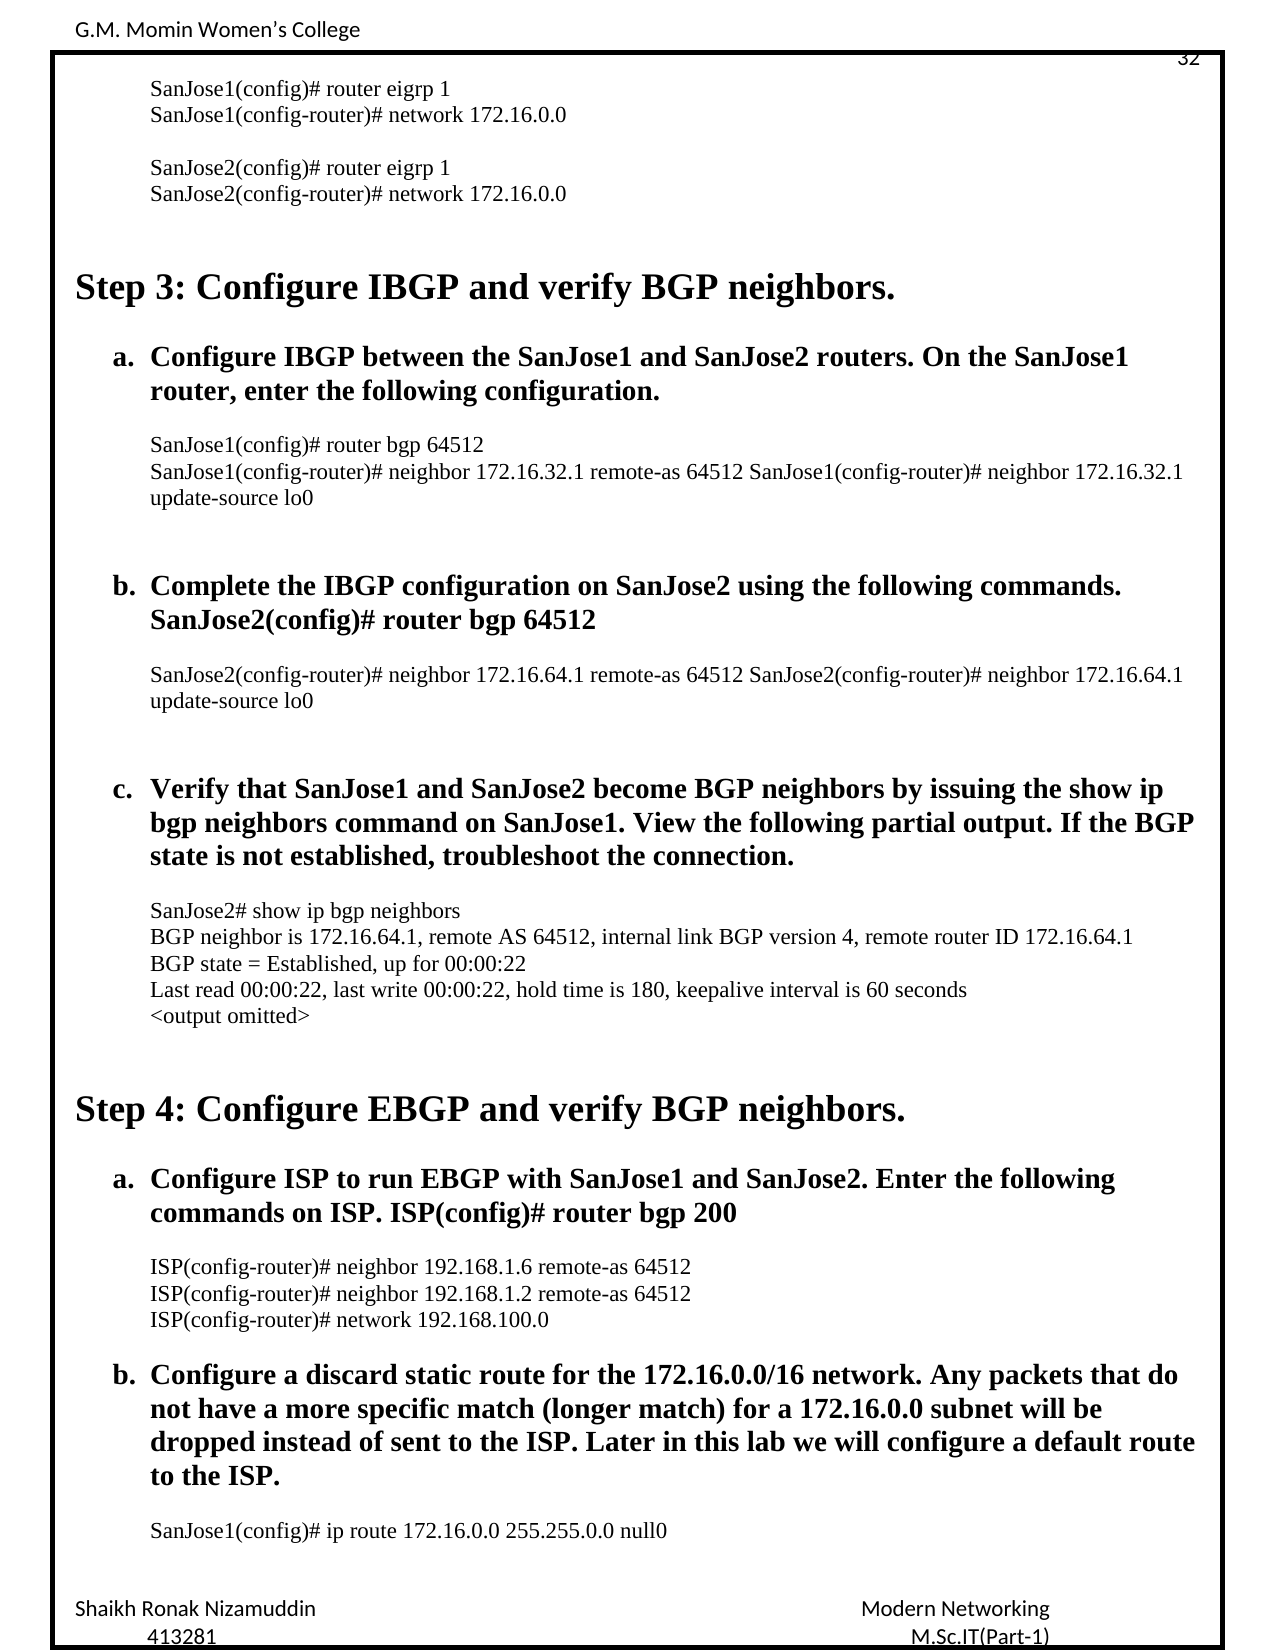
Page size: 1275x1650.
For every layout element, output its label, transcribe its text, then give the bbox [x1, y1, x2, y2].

text SanJose2(config-router)# neighbor 172.16.64.1 remote-as 64512 SanJose2(config-router)# neighbor 172.16.64.1 update-source lo0 [150, 661, 1200, 713]
text Step 4: Configure EBGP and verify BGP neighbors. [75, 1087, 1200, 1130]
text SanJose2# show ip bgp neighbors [150, 897, 1200, 923]
text BGP neighbor is 172.16.64.1, remote AS 64512, internal link BGP version 4, remote router ID 172.16.64.1 [150, 923, 1200, 950]
text SanJose2(config-router)# network 172.16.0.0 [150, 180, 1200, 207]
text SanJose2(config)# router eigrp 1 [150, 154, 1200, 180]
text BGP state = Established, up for 00:00:22 [150, 950, 1200, 976]
text <output omitted> [150, 1002, 1200, 1029]
list Configure IBGP between the SanJose1 and SanJose2 routers. On the SanJose1 router, enter the following configuration. [112, 339, 1200, 406]
text SanJose1(config)# router bgp 64512 [150, 431, 1200, 458]
text ISP(config-router)# network 192.168.100.0 [150, 1306, 1200, 1332]
text Step 3: Configure IBGP and verify BGP neighbors. [75, 265, 1200, 308]
list Configure ISP to run EBGP with SanJose1 and SanJose2. Enter the following commands on ISP. ISP(config)# router bgp 200 [112, 1161, 1200, 1228]
list Verify that SanJose1 and SanJose2 become BGP neighbors by issuing the show ip bgp neighbors command on SanJose1. View the following partial output. If the BGP state is not established, troubleshoot the connection. [112, 771, 1200, 872]
list Complete the IBGP configuration on SanJose2 using the following commands. SanJose2(config)# router bgp 64512 [112, 568, 1200, 636]
text SanJose1(config-router)# network 172.16.0.0 [150, 101, 1200, 128]
text ISP(config-router)# neighbor 192.168.1.2 remote-as 64512 [150, 1280, 1200, 1306]
list Configure a discard static route for the 172.16.0.0/16 network. Any packets that do not have a more specific match (longer match) for a 172.16.0.0 subnet will be dropped instead of sent to the ISP. Later in this lab we will configure a default route to the ISP. [112, 1357, 1200, 1492]
text Last read 00:00:22, last write 00:00:22, hold time is 180, keepalive interval is 60 seconds [150, 976, 1200, 1002]
text SanJose1(config-router)# neighbor 172.16.32.1 remote-as 64512 SanJose1(config-router)# neighbor 172.16.32.1 update-source lo0 [150, 458, 1200, 511]
text SanJose1(config)# router eigrp 1 [150, 75, 1200, 101]
text ISP(config-router)# neighbor 192.168.1.6 remote-as 64512 [150, 1253, 1200, 1280]
text SanJose1(config)# ip route 172.16.0.0 255.255.0.0 null0 [150, 1517, 1200, 1543]
